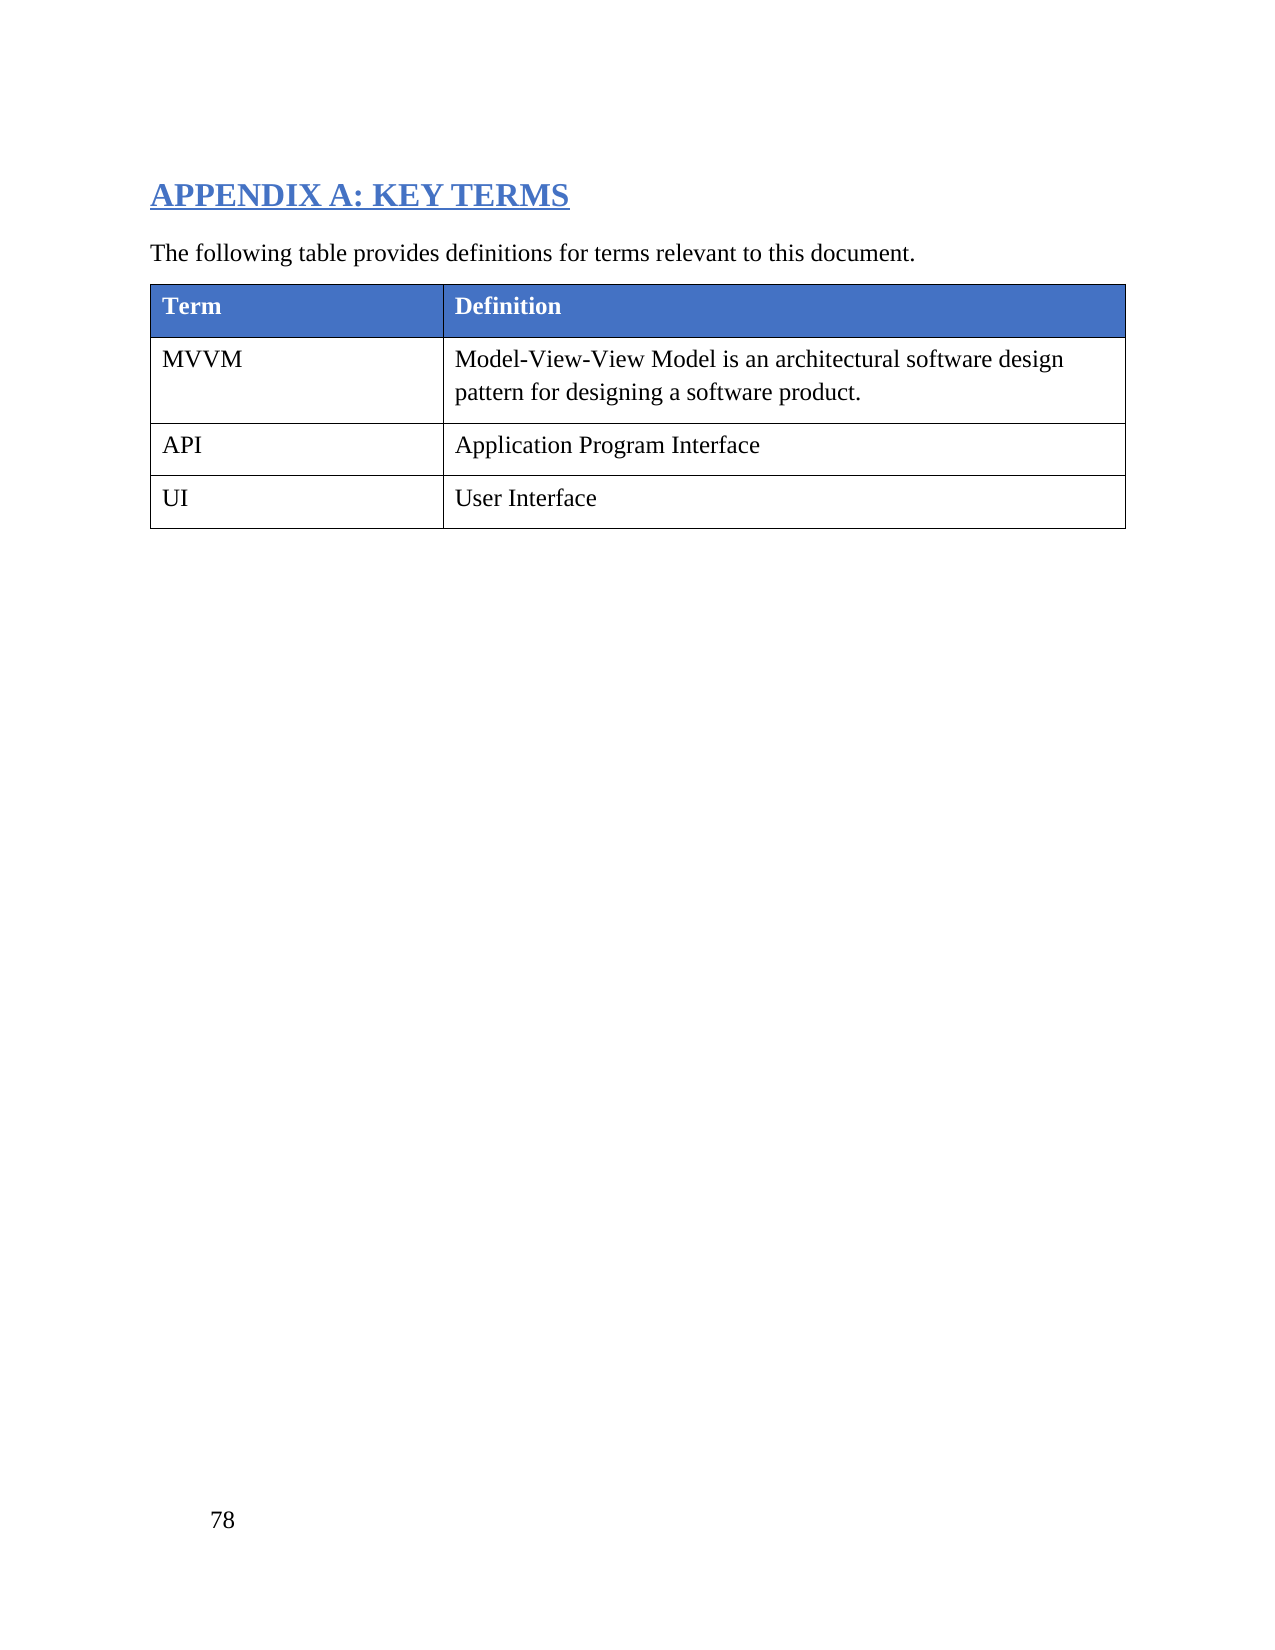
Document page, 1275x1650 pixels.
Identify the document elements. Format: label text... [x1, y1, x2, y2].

table_cell User Interface [444, 476, 1125, 528]
table_cell API [151, 424, 443, 475]
table_header Definition [444, 285, 1125, 337]
table_cell Application Program Interface [444, 424, 1125, 475]
table_header Term [151, 285, 443, 337]
subtitle Appendix A: Key Terms [150, 175, 1125, 213]
table_cell UI [151, 476, 443, 528]
text The following table provides definitions for terms relevant to this document. [150, 238, 1125, 267]
table_cell Model-View-View Model is an architectural software design pattern for designing a software product. [444, 338, 1125, 422]
table_cell MVVM [151, 338, 443, 422]
